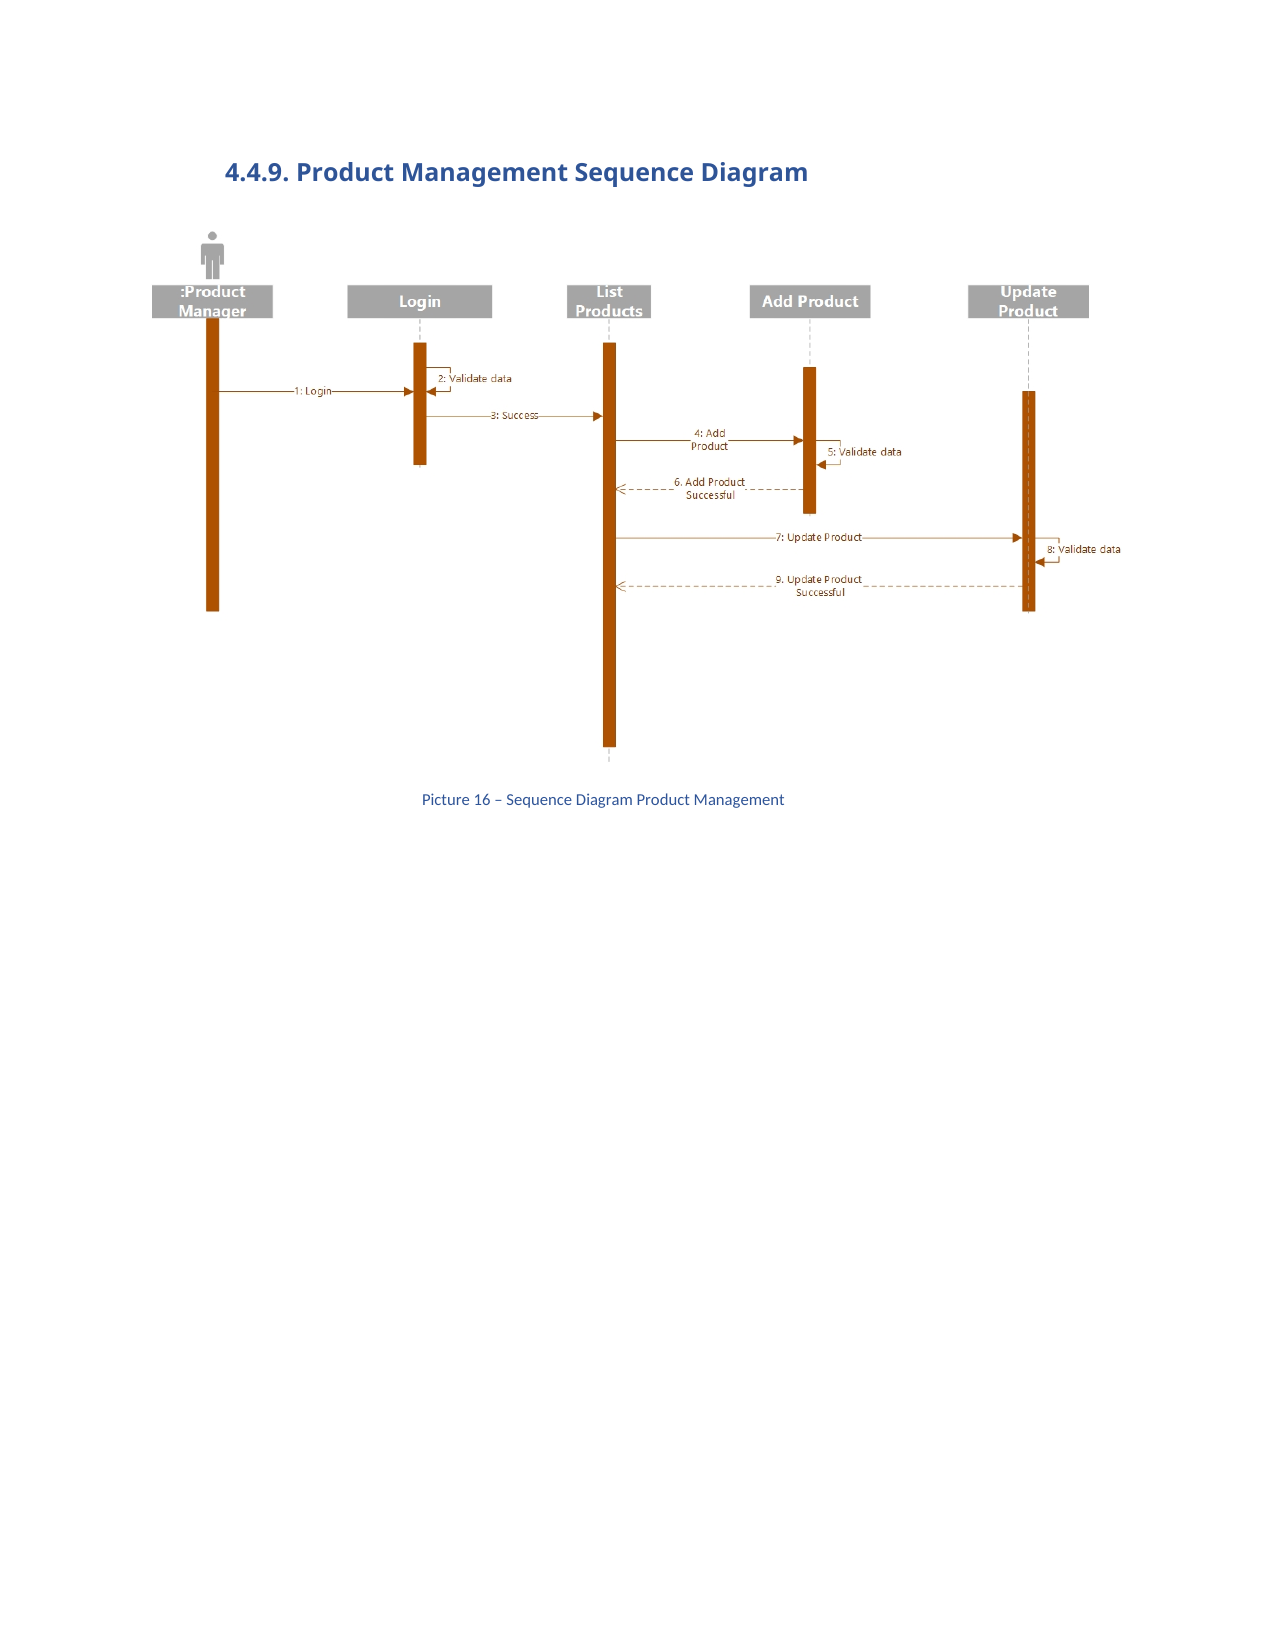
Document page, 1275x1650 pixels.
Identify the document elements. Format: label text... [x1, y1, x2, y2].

subtitle Product Management Sequence Diagram [225, 154, 1125, 188]
picture [150, 230, 1122, 762]
